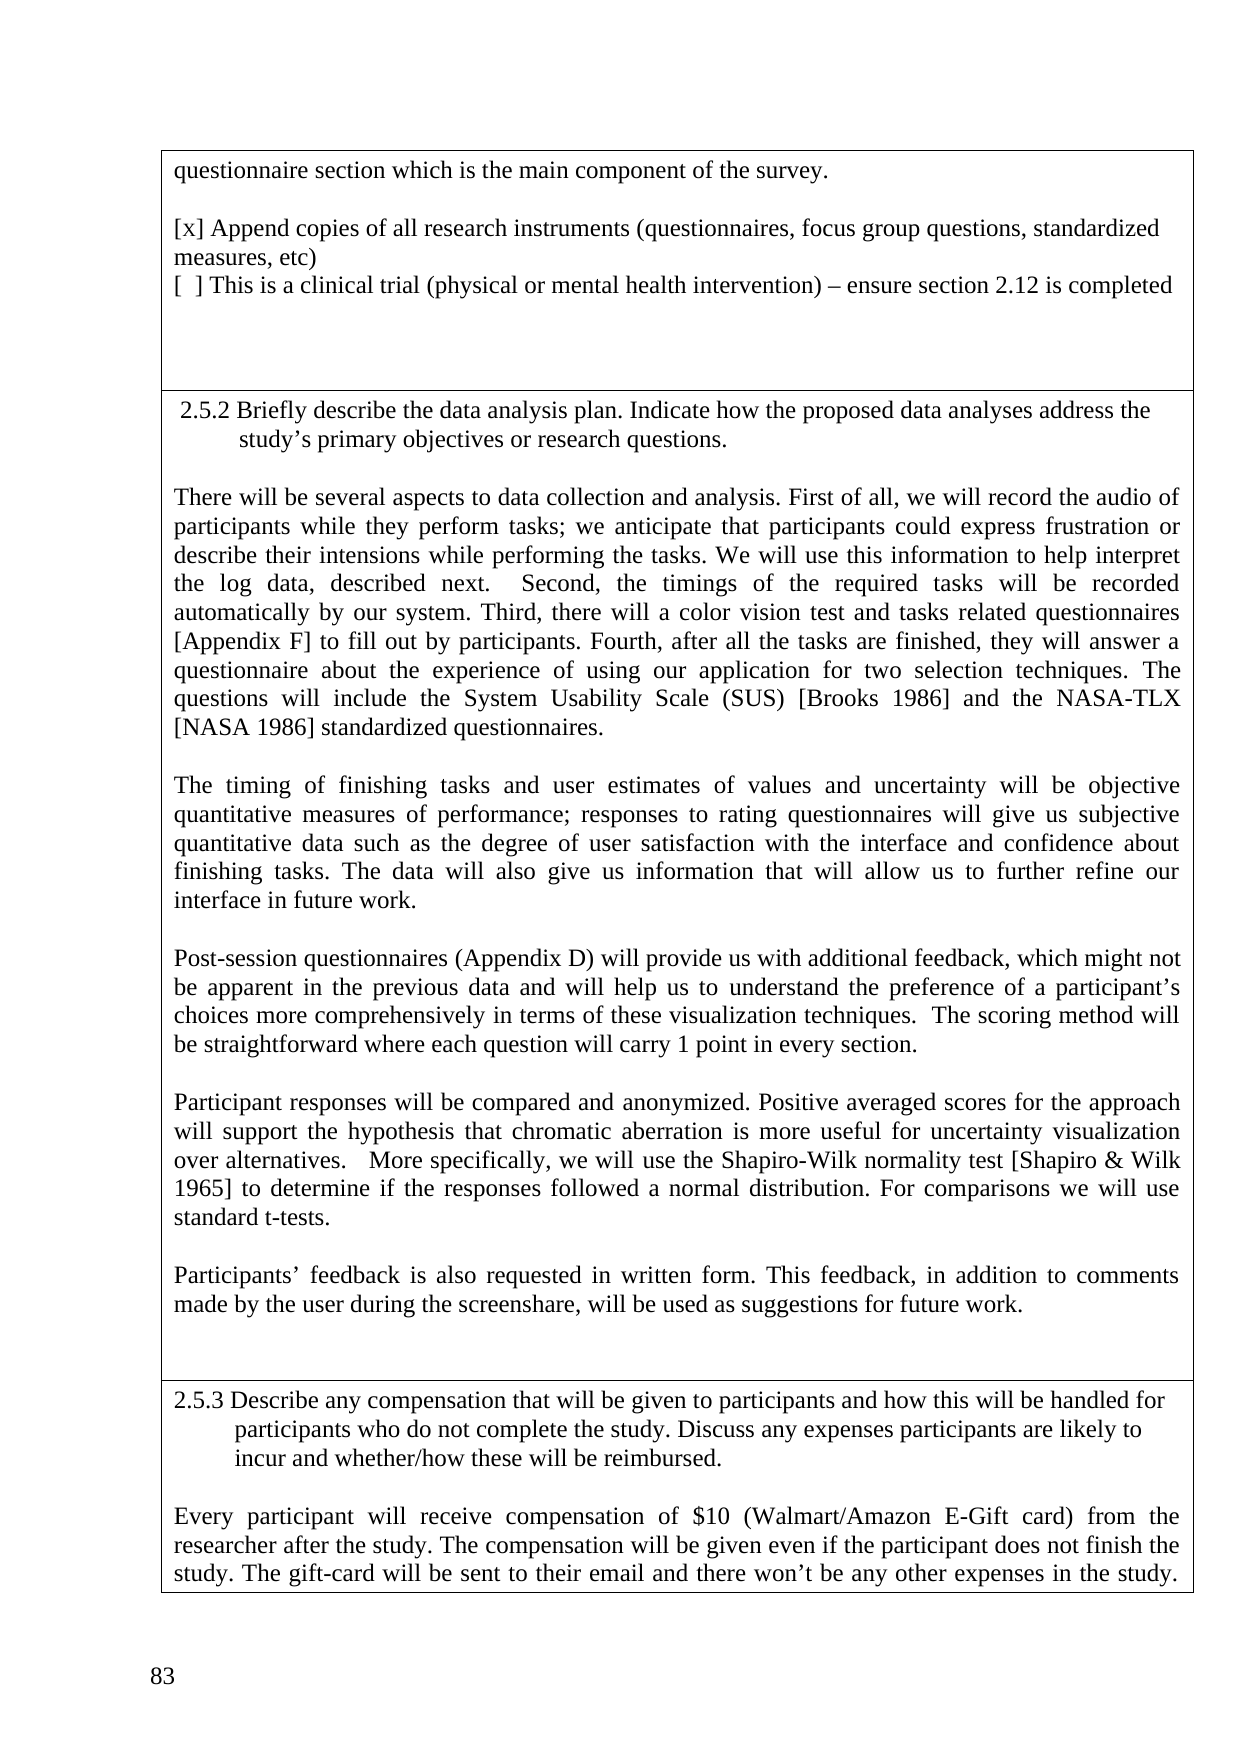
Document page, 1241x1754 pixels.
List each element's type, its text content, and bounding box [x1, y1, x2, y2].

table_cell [162, 151, 1193, 390]
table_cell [162, 1381, 1193, 1592]
table_cell 2.5.2 Briefly describe the data analysis plan. Indicate how the proposed data analyses address the study’s primary objectives or research questions. There will be several aspects to data collection and analysis. First of all, we will record the audio of participants while they perform tasks; we anticipate that participants could express frustration or describe their intensions while performing the tasks. We will use this information to help interpret the log data, described next. Second, the timings of the required tasks will be recorded automatically by our system. Third, there will a color vision test and tasks related questionnaires [Appendix F] to fill out by participants. Fourth, after all the tasks are finished, they will answer a questionnaire about the experience of using our application for two selection techniques. The questions will include the System Usability Scale (SUS) [Brooks 1986] and the NASA-TLX [NASA 1986] standardized questionnaires. The timing of finishing tasks and user estimates of values and uncertainty will be objective quantitative measures of performance; responses to rating questionnaires will give us subjective quantitative data such as the degree of user satisfaction with the interface and confidence about finishing tasks. The data will also give us information that will allow us to further refine our interface in future work. Post-session questionnaires (Appendix D) will provide us with additional feedback, which might not be apparent in the previous data and will help us to understand the preference of a participant’s choices more comprehensively in terms of these visualization techniques. The scoring method will be straightforward where each question will carry 1 point in every section. Participant responses will be compared and anonymized. Positive averaged scores for the approach will support the hypothesis that chromatic aberration is more useful for uncertainty visualization over alternatives. More specifically, we will use the Shapiro-Wilk normality test [Shapiro & Wilk 1965] to determine if the responses followed a normal distribution. For comparisons we will use standard t-tests. Participants’ feedback is also requested in written form. This feedback, in addition to comments made by the user during the screenshare, will be used as suggestions for future work. [162, 391, 1193, 1380]
